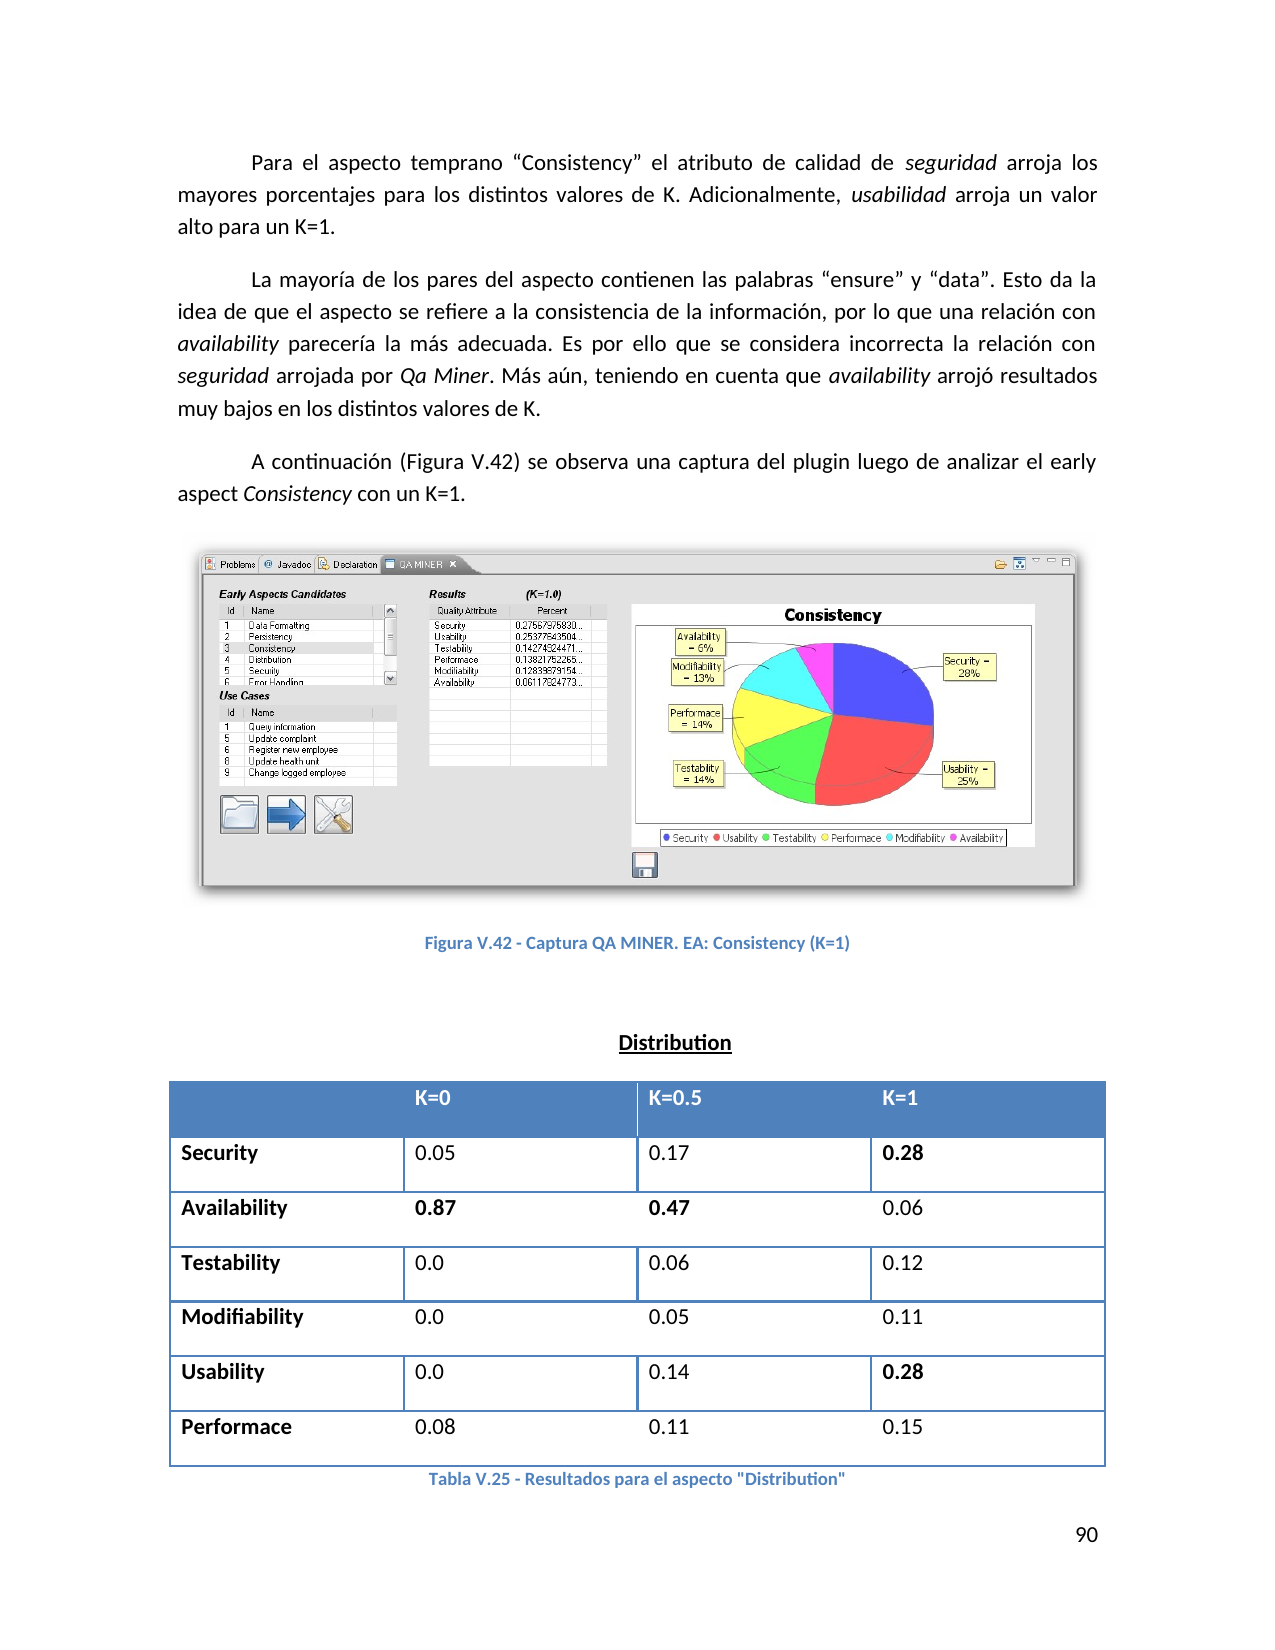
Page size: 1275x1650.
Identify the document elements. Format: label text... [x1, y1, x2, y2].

table_cell 0.0 [404, 1303, 637, 1355]
table_cell 0.12 [872, 1248, 1104, 1300]
table_header [171, 1083, 404, 1136]
table_cell 0.0 [405, 1248, 636, 1300]
table_cell Availability [171, 1193, 404, 1246]
table_cell 0.11 [871, 1303, 1104, 1355]
table_header K=0 [404, 1083, 637, 1136]
table_cell 0.87 [404, 1193, 637, 1246]
table_cell Usability [171, 1357, 403, 1410]
picture [178, 532, 1097, 907]
text La mayoría de los pares del aspecto contienen las palabras “ensure” y “data”. Esto da la idea de que el aspecto se refiere a la consistencia de la información, por lo que una relación con availability parecería la más adecuada. Es por ello que se considera incorrecta la relación con seguridad arrojada por Qa Miner. Más aún, teniendo en cuenta que availability arrojó resultados muy bajos en los distintos valores de K. [177, 265, 1098, 422]
text Para el aspecto temprano “Consistency” el atributo de calidad de seguridad arroja los mayores porcentajes para los distintos valores de K. Adicionalmente, usabilidad arroja un valor alto para un K=1. [177, 148, 1098, 240]
table_cell 0.06 [639, 1248, 870, 1300]
table_cell 0.11 [638, 1412, 871, 1465]
table_cell Testability [171, 1248, 403, 1300]
table_cell 0.47 [638, 1193, 871, 1246]
table_cell 0.14 [639, 1357, 870, 1410]
list Distribution [252, 1028, 1098, 1056]
table_cell 0.28 [872, 1138, 1104, 1191]
table_header K=0.5 [638, 1083, 871, 1136]
table_cell 0.0 [405, 1357, 636, 1410]
table_cell 0.28 [872, 1357, 1104, 1410]
table_cell Security [171, 1138, 403, 1191]
table_cell 0.17 [639, 1138, 870, 1191]
table_cell 0.15 [871, 1412, 1104, 1465]
table_cell 0.08 [404, 1412, 637, 1465]
table_cell 0.06 [871, 1193, 1104, 1246]
table_cell Modifiability [171, 1303, 404, 1355]
table_cell Performace [171, 1412, 404, 1465]
table_cell 0.05 [638, 1303, 871, 1355]
table_header K=1 [871, 1083, 1104, 1136]
table_cell 0.05 [405, 1138, 636, 1191]
